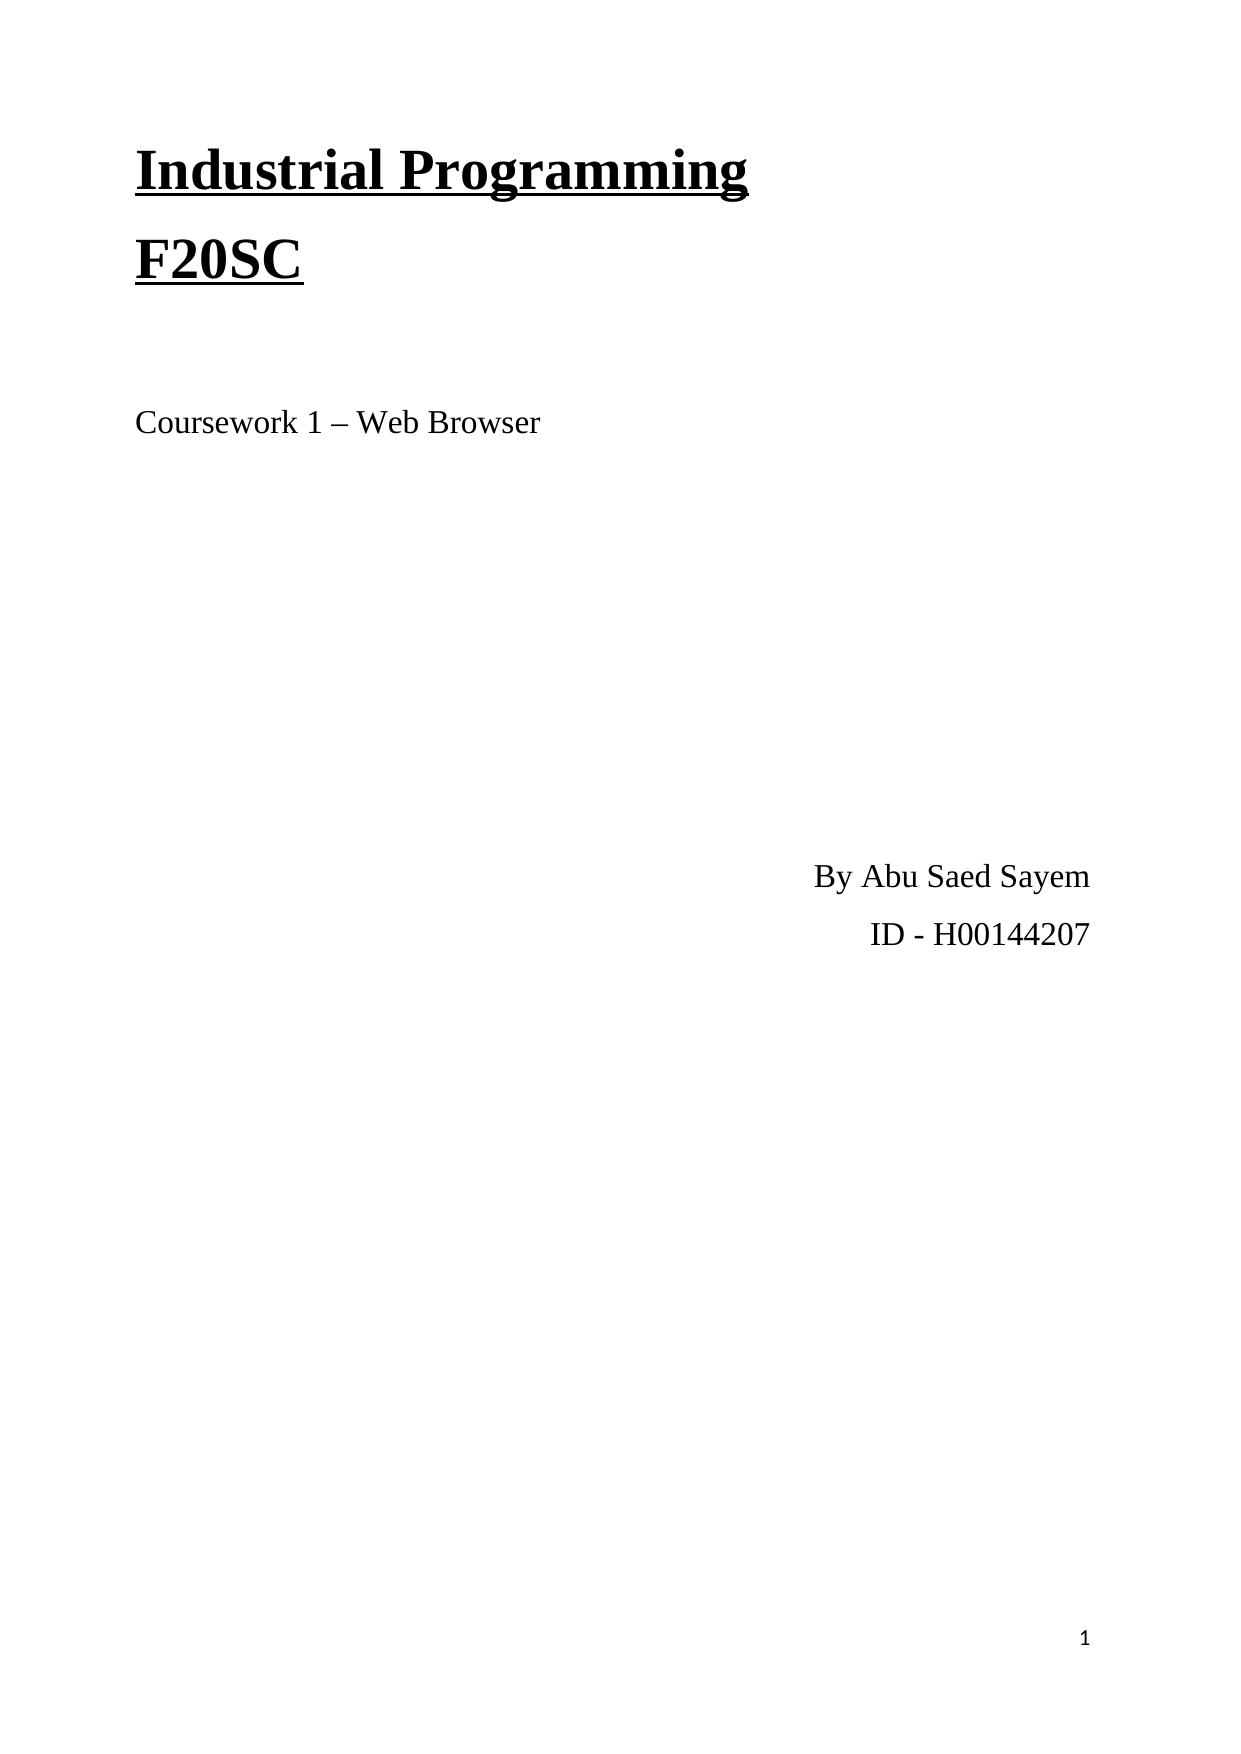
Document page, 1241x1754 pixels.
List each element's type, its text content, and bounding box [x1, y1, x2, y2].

text F20SC [135, 224, 1090, 291]
text Industrial Programming [135, 135, 1090, 202]
text By Abu Saed Sayem [135, 856, 1090, 894]
text Coursework 1 – Web Browser [135, 402, 1090, 441]
text ID - H00144207 [135, 914, 1090, 952]
